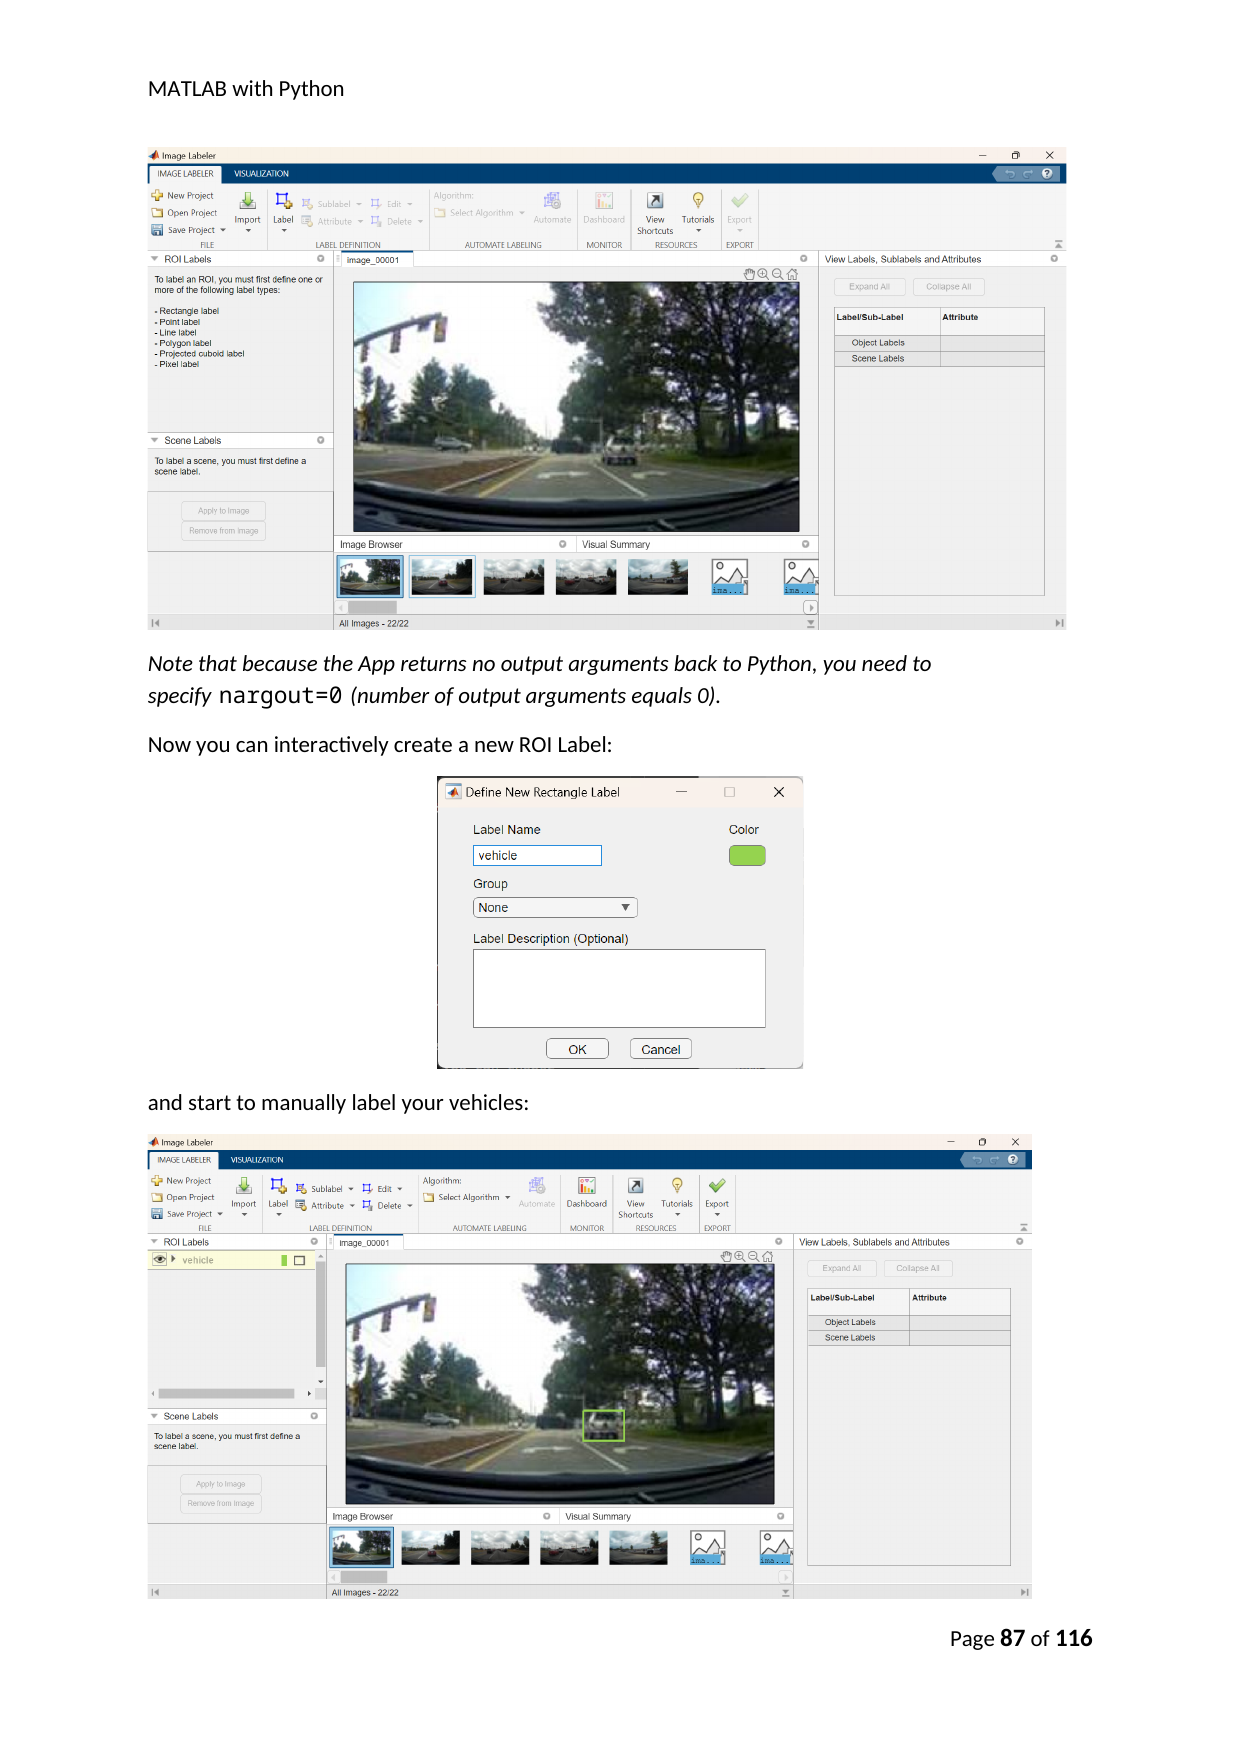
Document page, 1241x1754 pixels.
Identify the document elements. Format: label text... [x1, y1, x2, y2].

text and start to manually label your vehicles: [148, 1088, 1093, 1116]
text Note that because the App returns no output arguments back to Python, you need to specify nargout=0 (number of output arguments equals 0). [148, 649, 1093, 711]
picture [147, 1134, 1032, 1599]
text Now you can interactively create a new ROI Label: [148, 730, 1093, 758]
picture [437, 776, 804, 1069]
picture [147, 147, 1067, 630]
